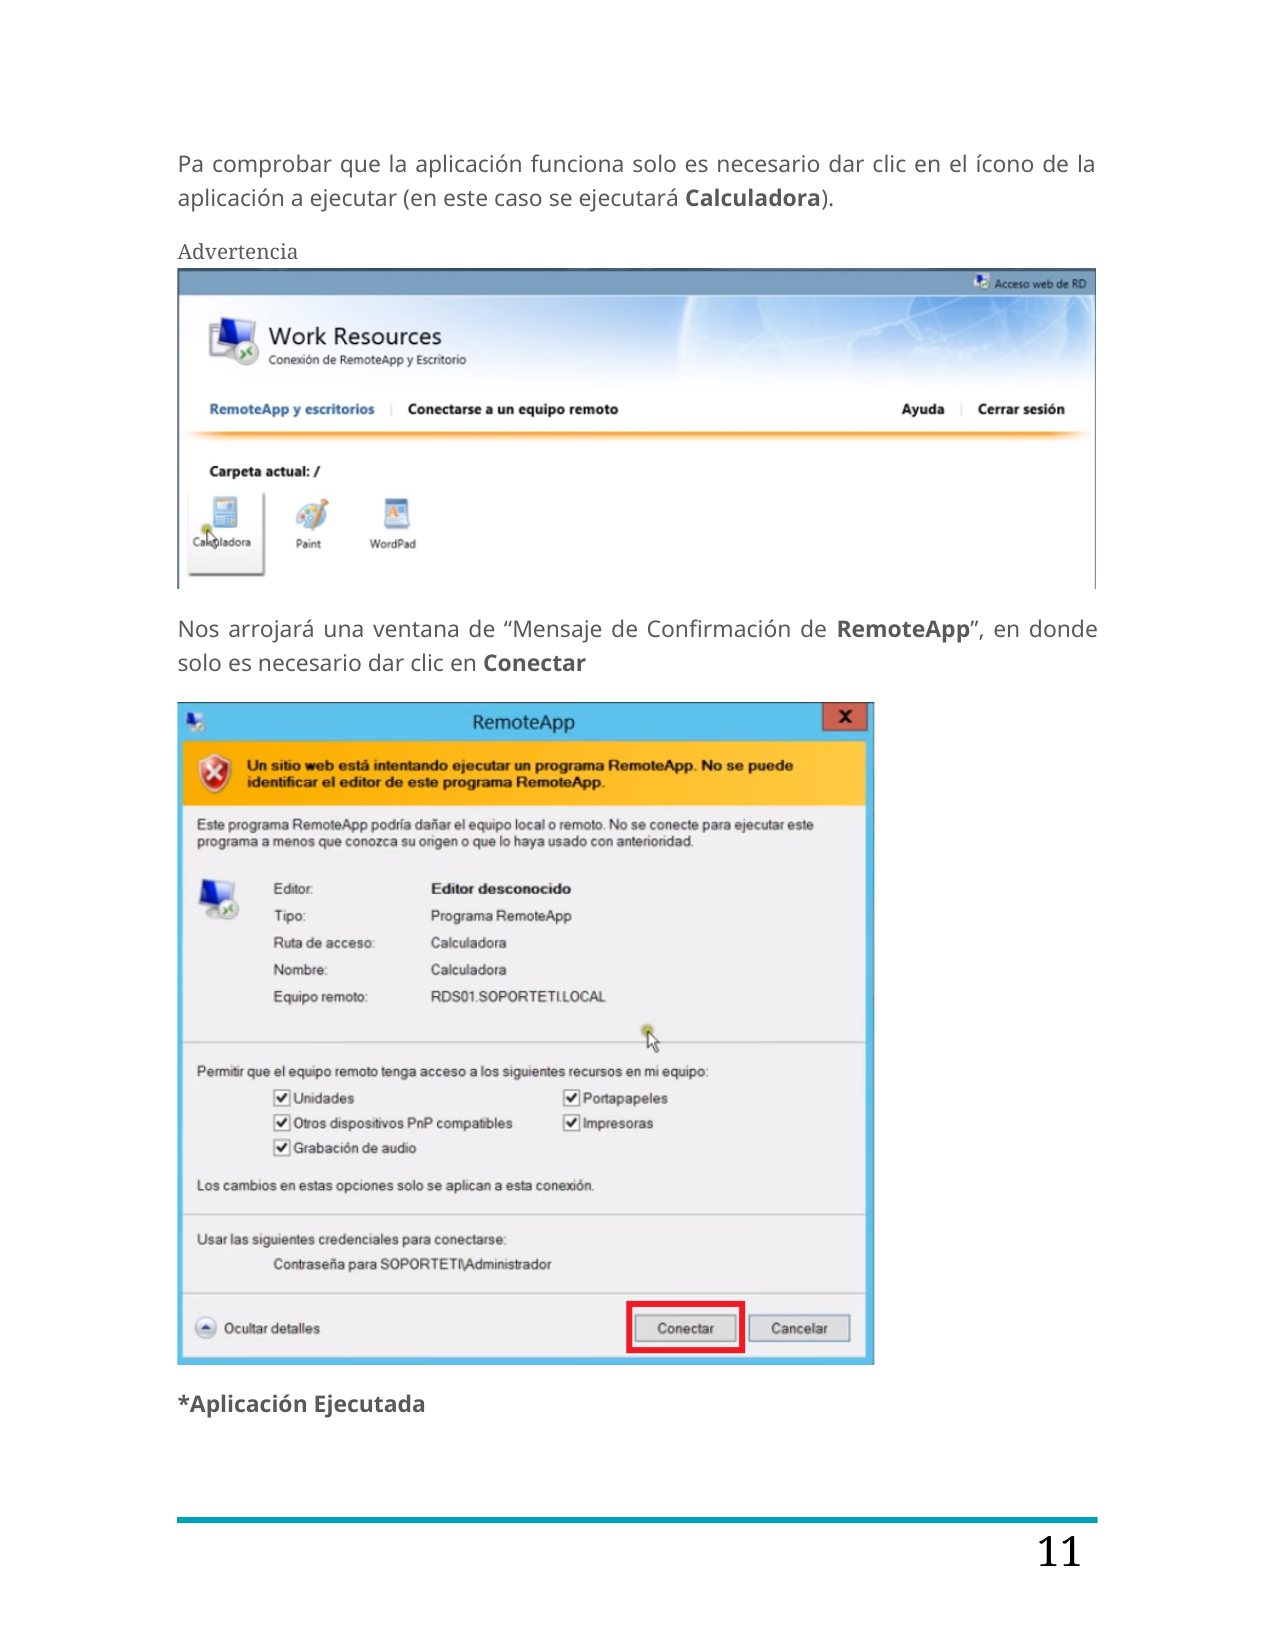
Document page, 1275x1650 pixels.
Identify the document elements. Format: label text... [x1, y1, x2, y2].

text *Aplicación Ejecutada [177, 1388, 1098, 1419]
picture [177, 702, 875, 1365]
text Nos arrojará una ventana de “Mensaje de Confirmación de RemoteApp”, en donde solo es necesario dar clic en Conectar [177, 613, 1098, 678]
text Pa comprobar que la aplicación funciona solo es necesario dar clic en el ícono de la aplicación a ejecutar (en este caso se ejecutará Calculadora). [177, 148, 1098, 213]
picture [177, 268, 1096, 589]
